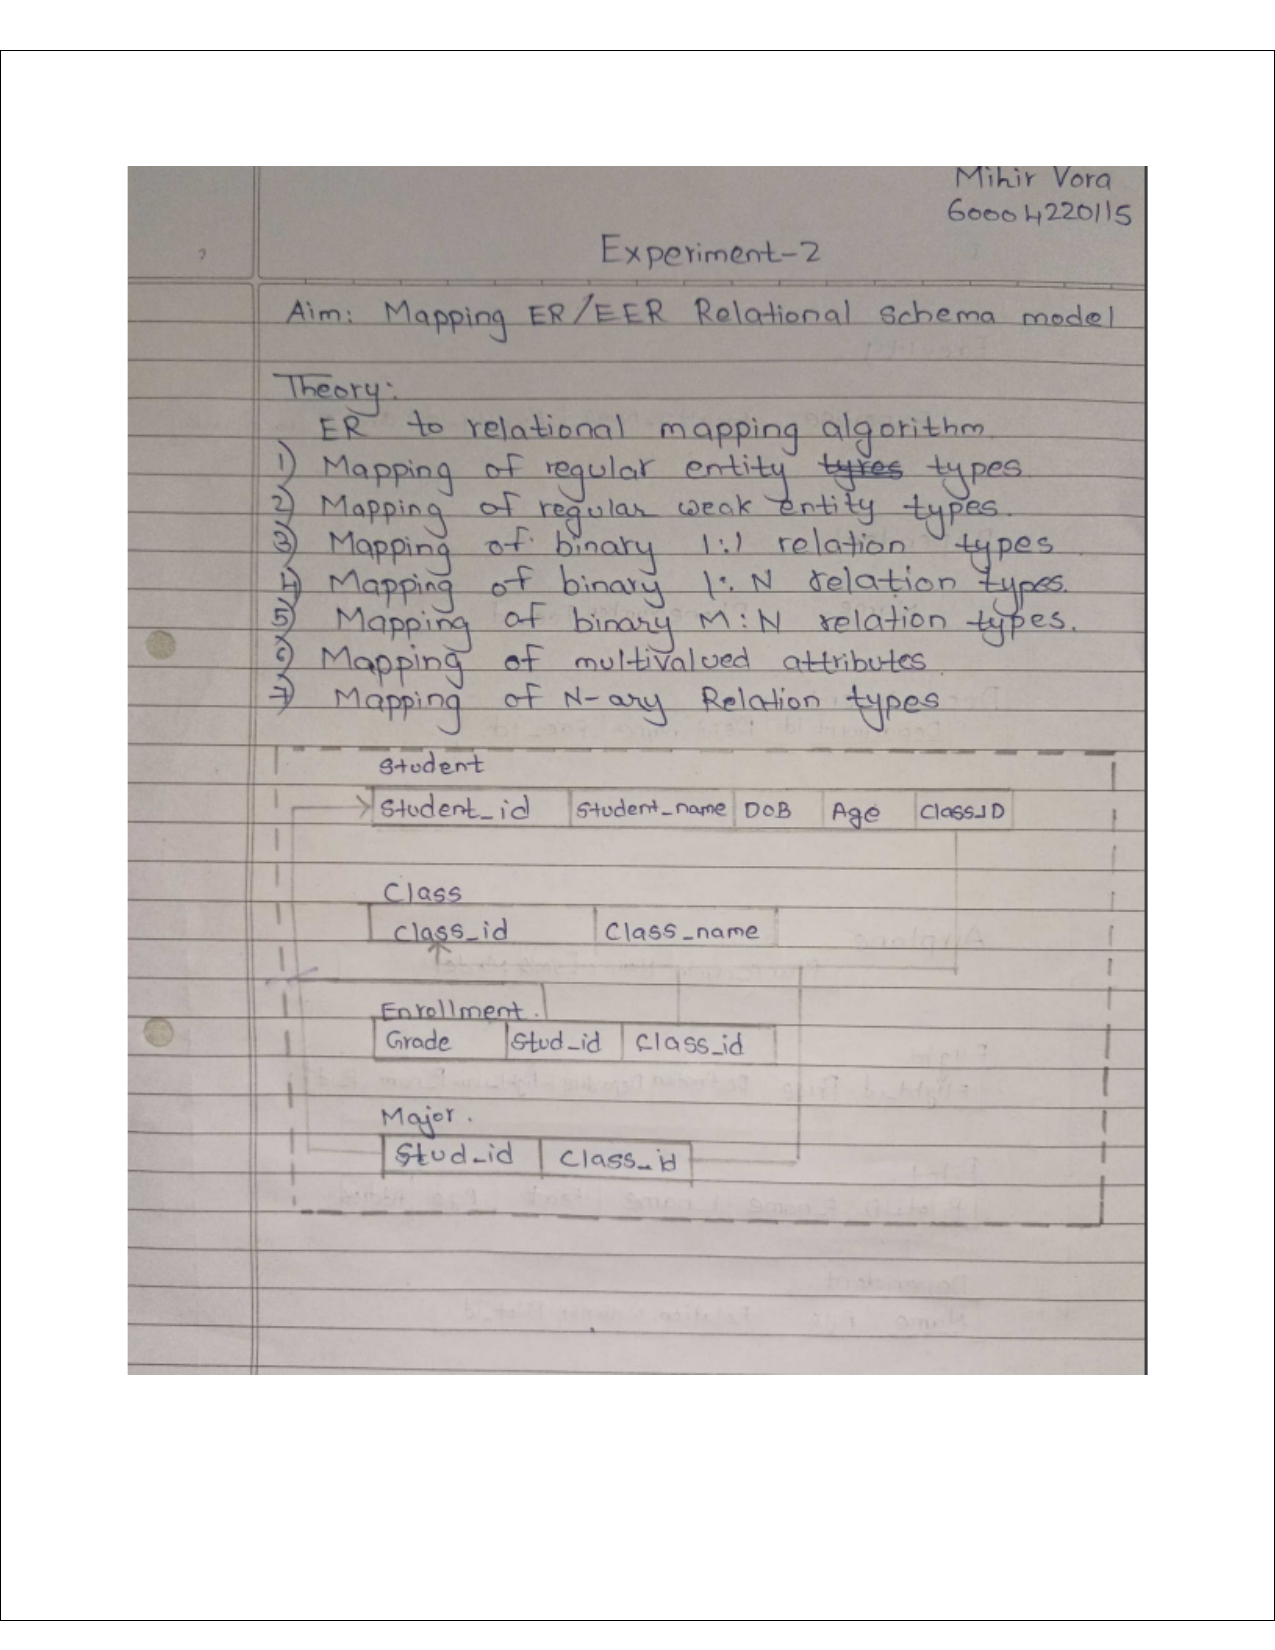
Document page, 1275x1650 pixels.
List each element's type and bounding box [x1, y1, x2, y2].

picture [127, 166, 1148, 1375]
